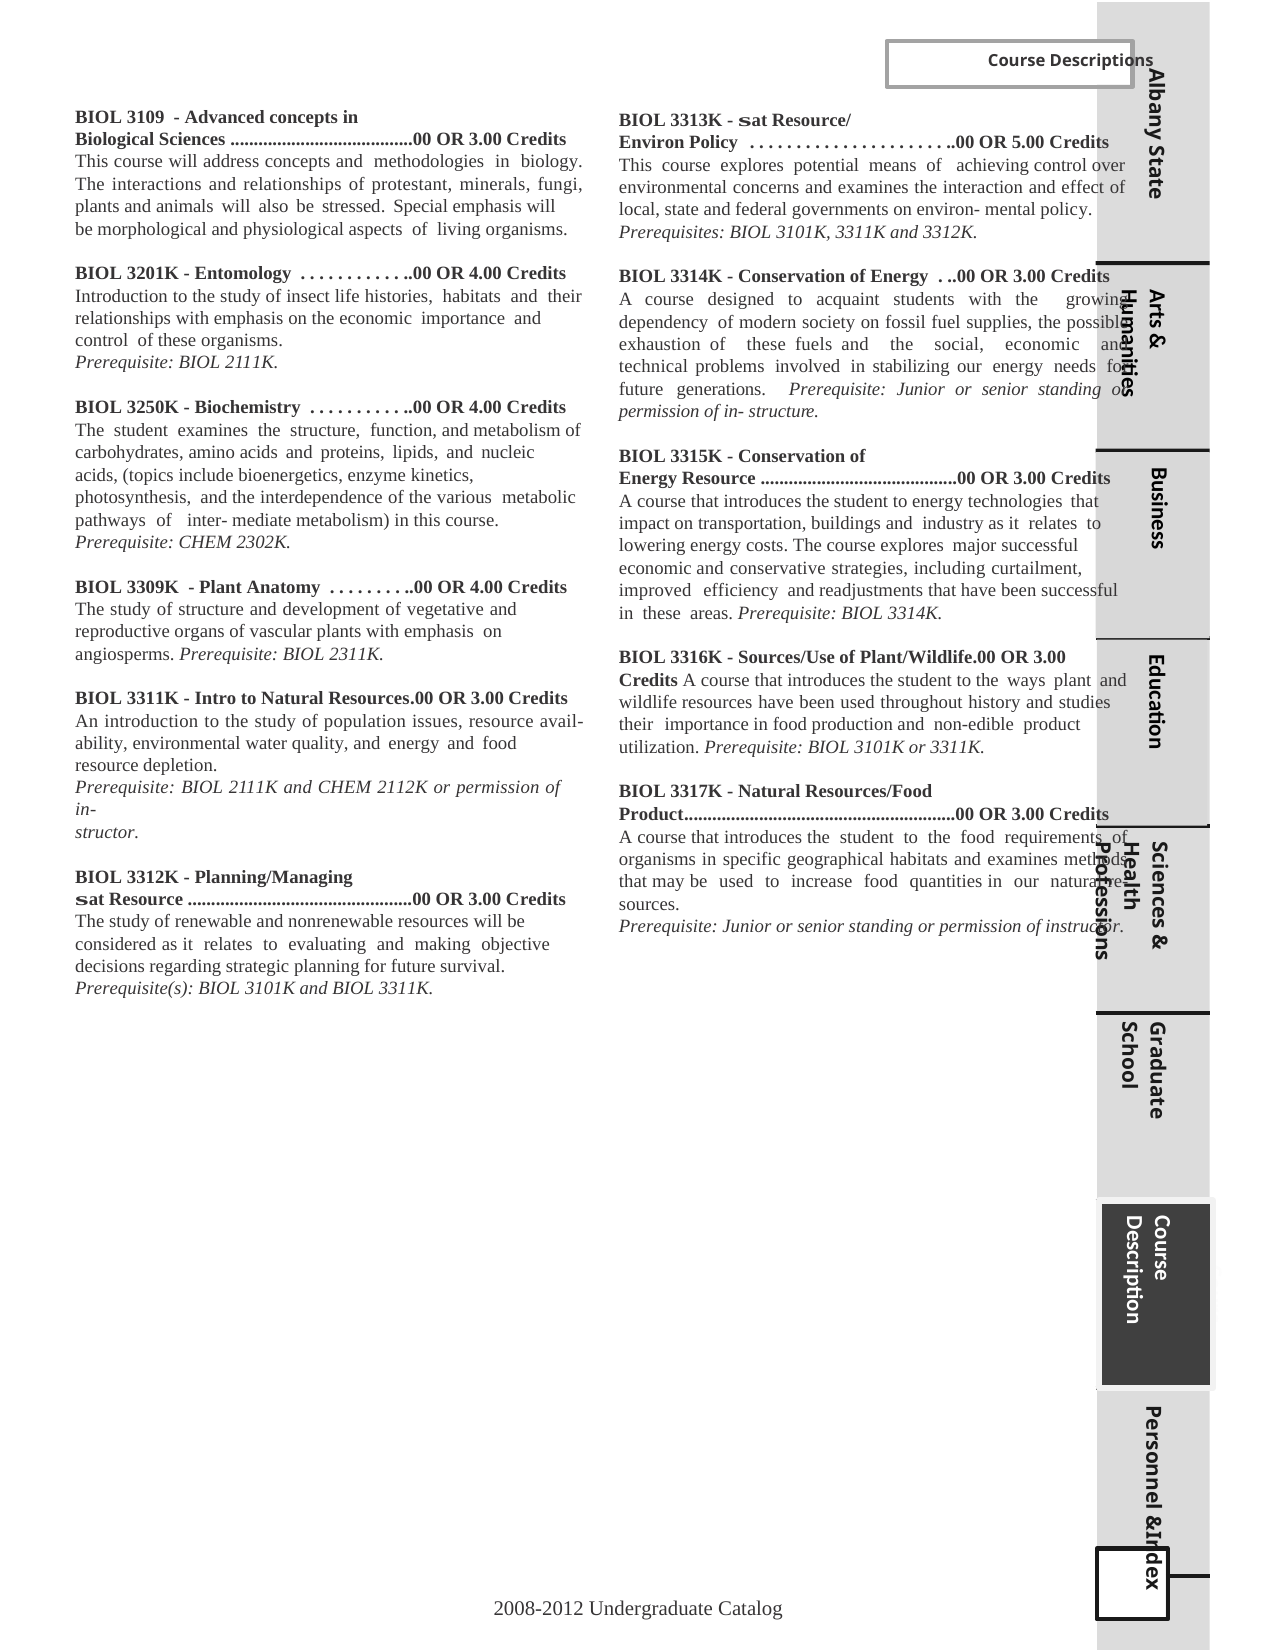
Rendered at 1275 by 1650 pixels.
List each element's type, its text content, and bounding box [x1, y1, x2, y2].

text BIOL 3201K - Entomology . . . . . . . . . . . ..00 OR 4.00 Credits Introduction to the study of insect life histories, habitats and their relationships with emphasis on the economic importance and control of these organisms. [75, 262, 584, 351]
text structor. [75, 821, 581, 842]
text Environ Policy . . . . . . . . . . . . . . . . . . . . . ..00 OR 5.00 Credits This course explores potential means of achieving control over environmental concerns and examines the interaction and effect of local, state and federal governments on environ- mental policy. Prerequisites: BIOL 3101K, 3311K and 3312K. [619, 131, 1128, 242]
text BIOL 3312K - Planning/Managing [75, 866, 581, 887]
text BIOL 3309K - Plant Anatomy . . . . . . . . ..00 OR 4.00 Credits The study of structure and development of vegetative and reproductive organs of vascular plants with emphasis on angiosperms. Prerequisite: BIOL 2311K. [75, 576, 584, 664]
text BIOL 3316K - Sources/Use of Plant/Wildlife.00 OR 3.00 Credits A course that introduces the student to the ways plant and wildlife resources have been used throughout history and studies their importance in food production and non-edible product utilization. Prerequisite: BIOL 3101K or 3311K. [619, 646, 1128, 757]
text A course designed to acquaint students with the growing dependency of modern society on fossil fuel supplies, the possible exhaustion of these fuels and the social, economic and technical problems involved in stabilizing our energy needs for future generations. Prerequisite: Junior or senior standing or permission of in- structure. [619, 288, 1128, 422]
text Prerequisite(s): BIOL 3101K and BIOL 3311K. [75, 978, 581, 999]
text BIOL 3311K - Intro to Natural Resources.00 OR 3.00 Credits An introduction to the study of population issues, resource avail- ability, environmental water quality, and energy and food resource depletion. [75, 687, 584, 776]
text BIOL 3250K - Biochemistry . . . . . . . . . . ..00 OR 4.00 Credits The student examines the structure, function, and metabolism of carbohydrates, amino acids and proteins, lipids, and nucleic acids, (topics include bioenergetics, enzyme kinetics, photosynthesis, and the interdependence of the various metabolic pathways of inter- mediate metabolism) in this course. [75, 396, 584, 530]
text BIOL 3315K - Conservation of [619, 445, 1242, 466]
text 2008-2012 Undergraduate Catalog [493, 1596, 787, 1620]
text A course that introduces the student to the food requirements of organisms in specific geographical habitats and examines methods that may be used to increase food quantities in our natural re- sources. [619, 826, 1128, 914]
text BIOL 3313K - sat Resource/ [619, 109, 1242, 130]
text BIOL 3317K - Natural Resources/Food [619, 780, 1242, 802]
text BIOL 3109 - Advanced concepts in [75, 106, 581, 127]
text Product..........................................................00 OR 3.00 Credits [619, 803, 1242, 824]
text BIOL 3314K - Conservation of Energy . ..00 OR 3.00 Credits [619, 265, 1242, 287]
text Prerequisite: BIOL 2111K. [75, 352, 581, 373]
text Course Descriptions [62, 50, 1154, 70]
text sat Resource ................................................00 OR 3.00 Credits The study of renewable and nonrenewable resources will be considered as it relates to evaluating and making objective decisions regarding strategic planning for future survival. [75, 888, 584, 977]
text Prerequisite: Junior or senior standing or permission of instructor. [619, 915, 1242, 937]
text Energy Resource ..........................................00 OR 3.00 Credits A course that introduces the student to energy technologies that impact on transportation, buildings and industry as it relates to lowering energy costs. The course explores major successful economic and conservative strategies, including curtailment, improved efficiency and readjustments that have been successful in these areas. Prerequisite: BIOL 3314K. [619, 467, 1128, 623]
text Prerequisite: BIOL 2111K and CHEM 2112K or permission of in- [75, 777, 586, 820]
text Prerequisite: CHEM 2302K. [75, 531, 581, 552]
text Biological Sciences .......................................00 OR 3.00 Credits This course will address concepts and methodologies in biology. The interactions and relationships of protestant, minerals, fungi, plants and animals will also be stressed. Special emphasis will be morphological and physiological aspects of living organisms. [75, 128, 584, 239]
